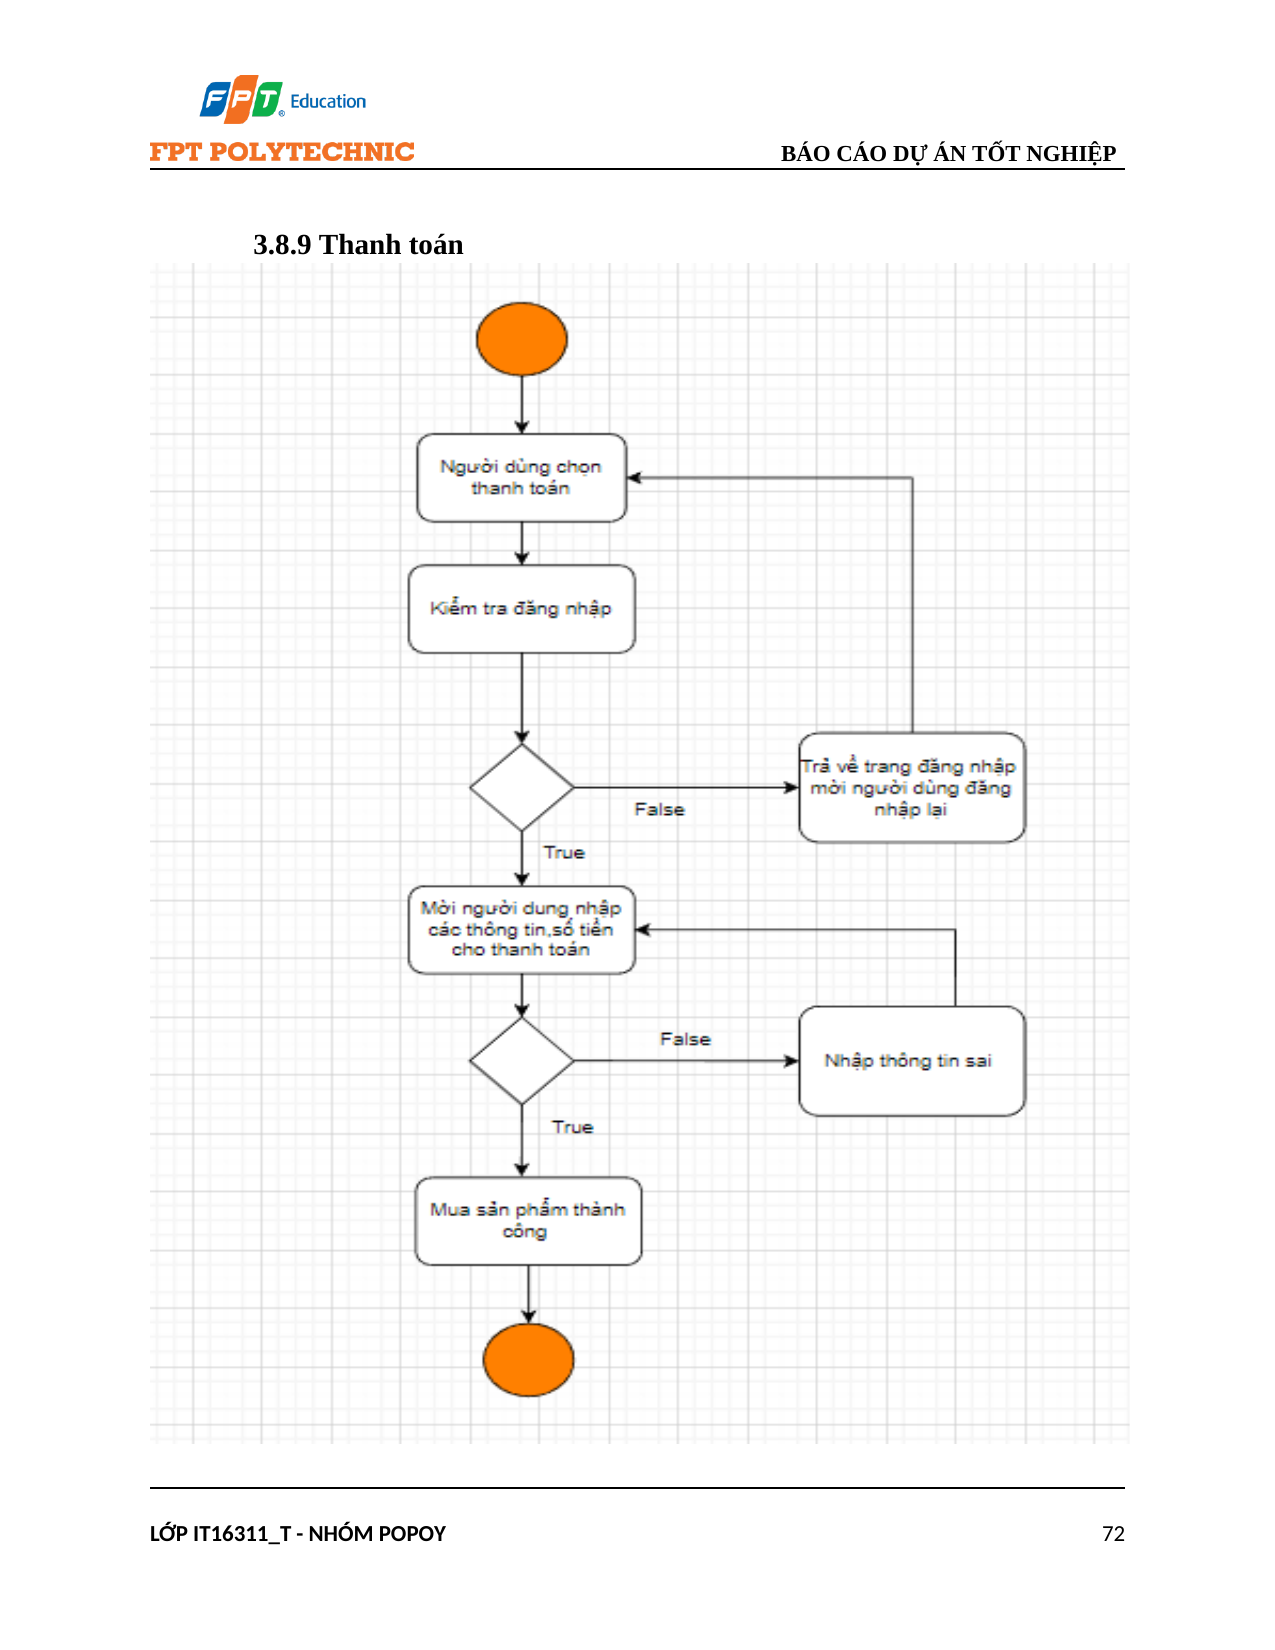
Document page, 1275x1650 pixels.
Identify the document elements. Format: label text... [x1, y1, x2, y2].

subtitle 3.8.9 Thanh toán [150, 227, 1125, 261]
picture [150, 263, 1130, 1444]
picture [150, 75, 415, 161]
